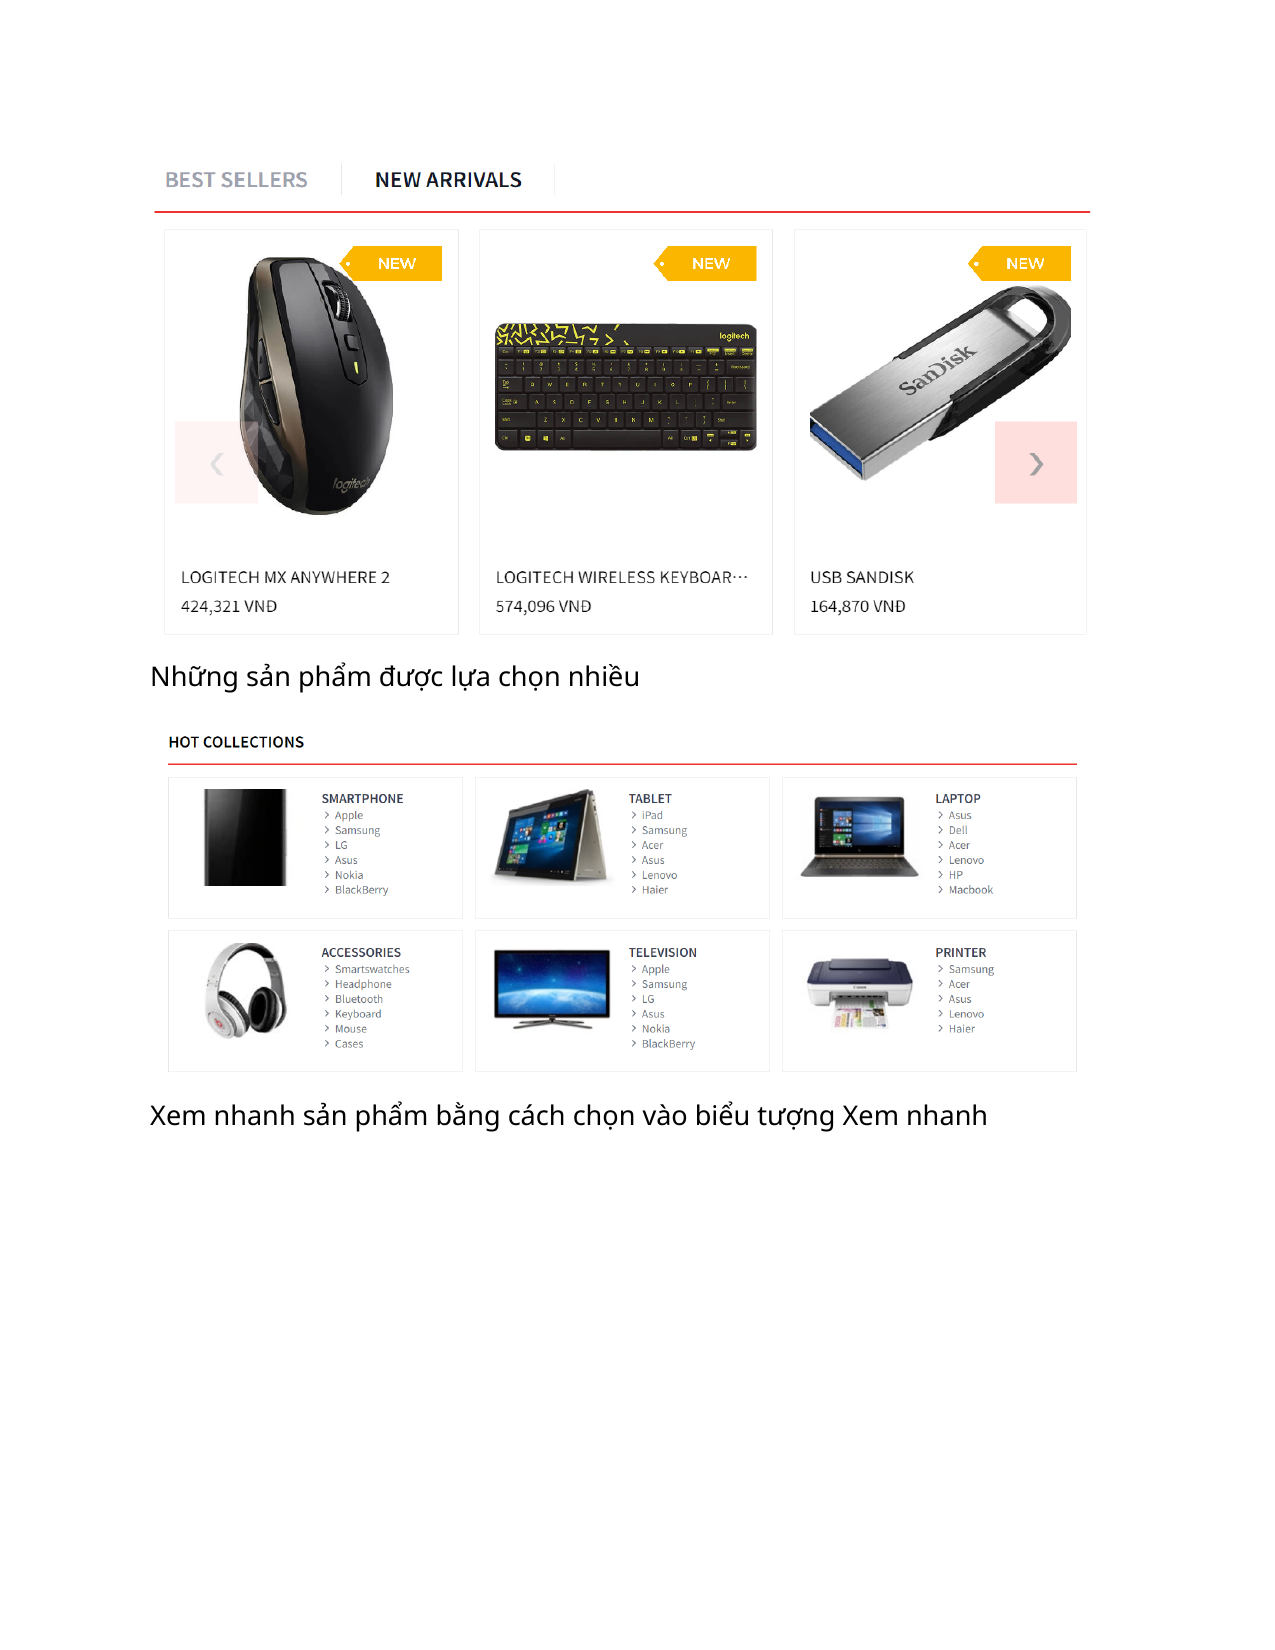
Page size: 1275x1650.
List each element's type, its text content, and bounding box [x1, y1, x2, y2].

picture [150, 150, 1091, 644]
picture [150, 713, 1092, 1083]
list Xem nhanh sản phẩm bằng cách chọn vào biểu tượng Xem nhanh [150, 1097, 1125, 1133]
list Những sản phẩm được lựa chọn nhiều [150, 658, 1125, 694]
